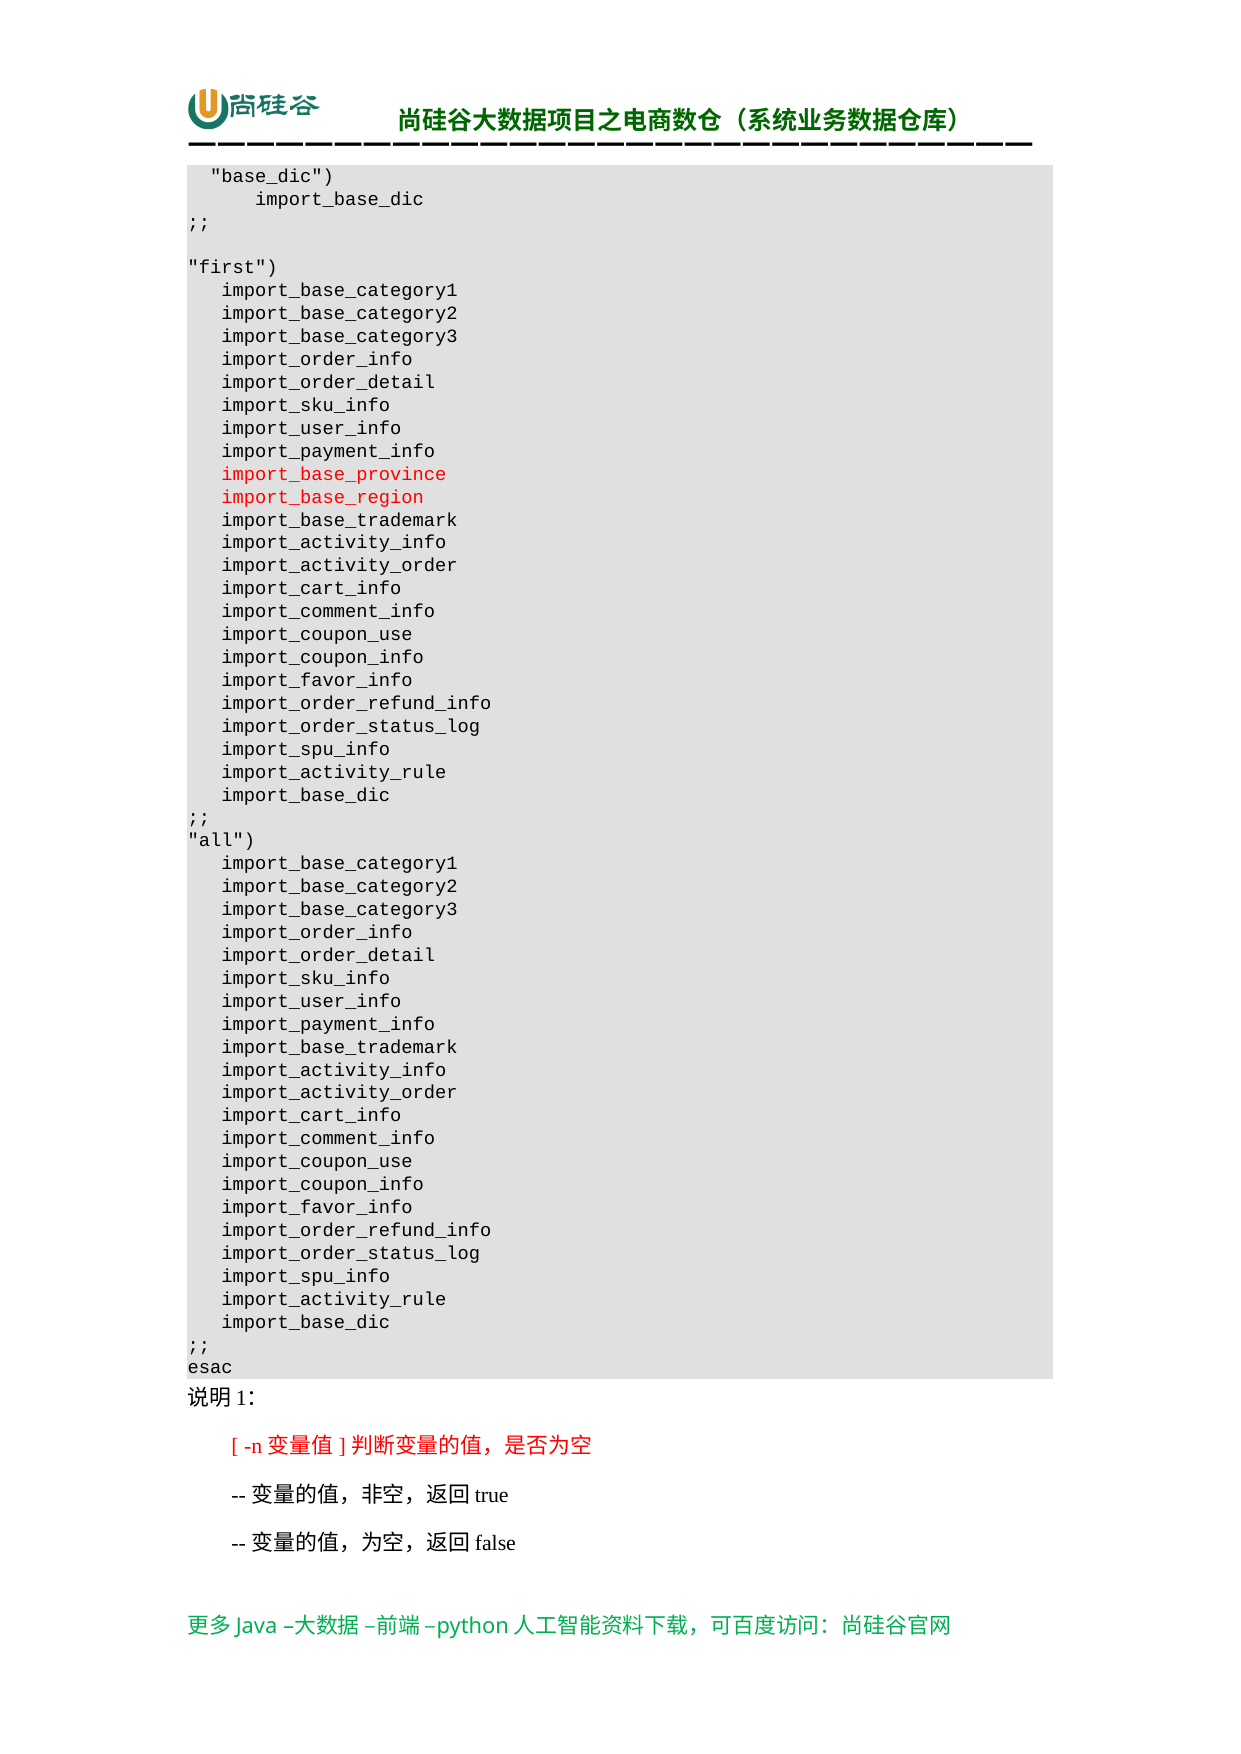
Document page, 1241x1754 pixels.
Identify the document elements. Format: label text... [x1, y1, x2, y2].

text import_favor_info [187, 1196, 1053, 1219]
text ;; [187, 1334, 1053, 1357]
text import_base_category3 [187, 325, 1053, 348]
picture [187, 88, 321, 130]
text ;; [187, 211, 1053, 234]
text import_coupon_info [187, 1173, 1053, 1196]
text import_order_detail [187, 944, 1053, 967]
text import_activity_rule [187, 1288, 1053, 1311]
text import_payment_info [187, 440, 1053, 463]
text import_base_category1 [187, 852, 1053, 875]
text import_order_detail [187, 371, 1053, 394]
text import_base_trademark [187, 1036, 1053, 1059]
text import_coupon_info [187, 646, 1053, 669]
text import_activity_order [187, 554, 1053, 577]
text import_sku_info [187, 967, 1053, 990]
text import_user_info [187, 990, 1053, 1013]
text import_order_status_log [187, 715, 1053, 738]
text import_user_info [187, 417, 1053, 440]
text import_base_category1 [187, 279, 1053, 302]
text import_comment_info [187, 600, 1053, 623]
text import_payment_info [187, 1013, 1053, 1036]
text "all") [187, 829, 1053, 852]
text import_base_category2 [187, 302, 1053, 325]
text import_base_region [187, 486, 1053, 509]
text import_spu_info [187, 1265, 1053, 1288]
text import_order_refund_info [187, 1219, 1053, 1242]
text import_activity_info [187, 1059, 1053, 1082]
text import_coupon_use [187, 623, 1053, 646]
text ;; [187, 807, 1053, 829]
text import_coupon_use [187, 1150, 1053, 1173]
text import_order_info [187, 348, 1053, 371]
text import_base_dic [187, 784, 1053, 807]
text import_spu_info [187, 738, 1053, 761]
text import_base_dic [187, 188, 1053, 211]
text import_activity_rule [187, 761, 1053, 784]
text esac [187, 1357, 1053, 1379]
text import_base_dic [187, 1311, 1053, 1334]
text -- 变量的值，非空，返回true [187, 1476, 1053, 1509]
text -- 变量的值，为空，返回false [187, 1524, 1053, 1557]
text "first") [187, 257, 1053, 279]
text import_order_info [187, 921, 1053, 944]
text "base_dic") [187, 165, 1053, 188]
text import_activity_order [187, 1082, 1053, 1104]
text import_order_refund_info [187, 692, 1053, 715]
text import_base_category2 [187, 875, 1053, 898]
text import_order_status_log [187, 1242, 1053, 1265]
text import_favor_info [187, 669, 1053, 692]
text import_comment_info [187, 1127, 1053, 1150]
text import_cart_info [187, 1104, 1053, 1127]
text 说明1： [187, 1379, 1053, 1412]
text import_base_province [187, 463, 1053, 486]
text import_activity_info [187, 532, 1053, 554]
text import_base_trademark [187, 509, 1053, 532]
text import_sku_info [187, 394, 1053, 417]
text [ -n 变量值 ] 判断变量的值，是否为空 [187, 1428, 1053, 1460]
text import_cart_info [187, 577, 1053, 600]
text import_base_category3 [187, 898, 1053, 921]
